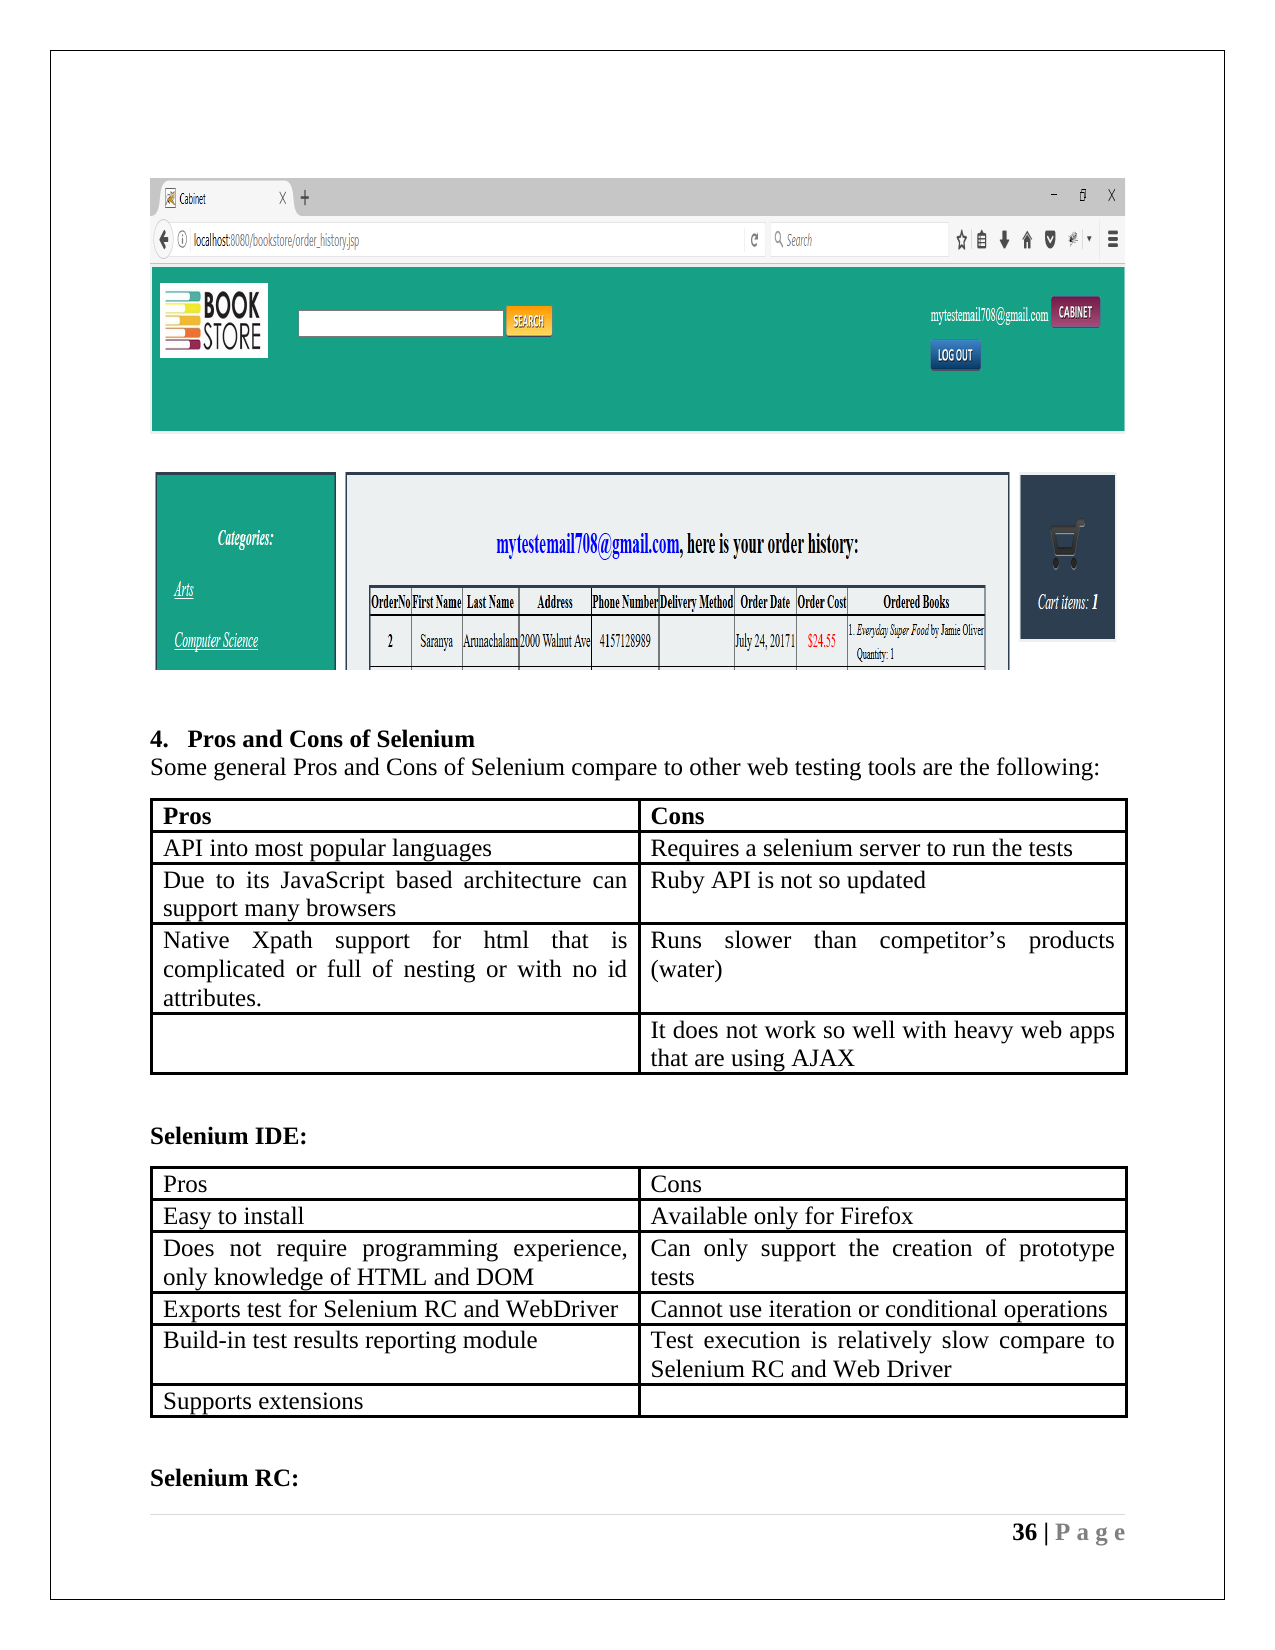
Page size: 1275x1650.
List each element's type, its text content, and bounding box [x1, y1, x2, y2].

table_cell Cannot use iteration or conditional operations [641, 1294, 1125, 1322]
table_cell Easy to install [153, 1201, 638, 1230]
table_cell Available only for Firefox [641, 1201, 1125, 1230]
table_cell [641, 1386, 1125, 1415]
table_header Cons [641, 801, 1125, 830]
table_cell Can only support the creation of prototype tests [641, 1233, 1125, 1291]
table_cell It does not work so well with heavy web apps that are using AJAX [641, 1015, 1125, 1072]
text Selenium RC: [150, 1463, 1125, 1492]
table_header Pros [153, 1169, 638, 1198]
subtitle Pros and Cons of Selenium [150, 724, 1125, 752]
table_cell Supports extensions [153, 1386, 638, 1415]
table_cell Requires a selenium server to run the tests [641, 833, 1125, 862]
table_header Pros [153, 801, 638, 830]
table_cell [153, 1015, 638, 1072]
table_header Cons [641, 1169, 1125, 1198]
table_cell Native Xpath support for html that is complicated or full of nesting or with no id attributes. [153, 925, 638, 1012]
table_cell Ruby API is not so updated [641, 865, 1125, 922]
text Selenium IDE: [150, 1121, 1125, 1149]
table_cell Test execution is relatively slow compare to Selenium RC and Web Driver [641, 1326, 1125, 1383]
table_cell Due to its JavaScript based architecture can support many browsers [153, 865, 638, 922]
table_cell Does not require programming experience, only knowledge of HTML and DOM [153, 1233, 638, 1291]
table_cell Runs slower than competitor’s products (water) [641, 925, 1125, 1012]
table_cell Build-in test results reporting module [153, 1326, 638, 1383]
table_cell API into most popular languages [153, 833, 638, 862]
picture [150, 178, 1125, 670]
text Some general Pros and Cons of Selenium compare to other web testing tools are the following: [150, 752, 1125, 781]
table_cell Exports test for Selenium RC and WebDriver [153, 1294, 638, 1322]
